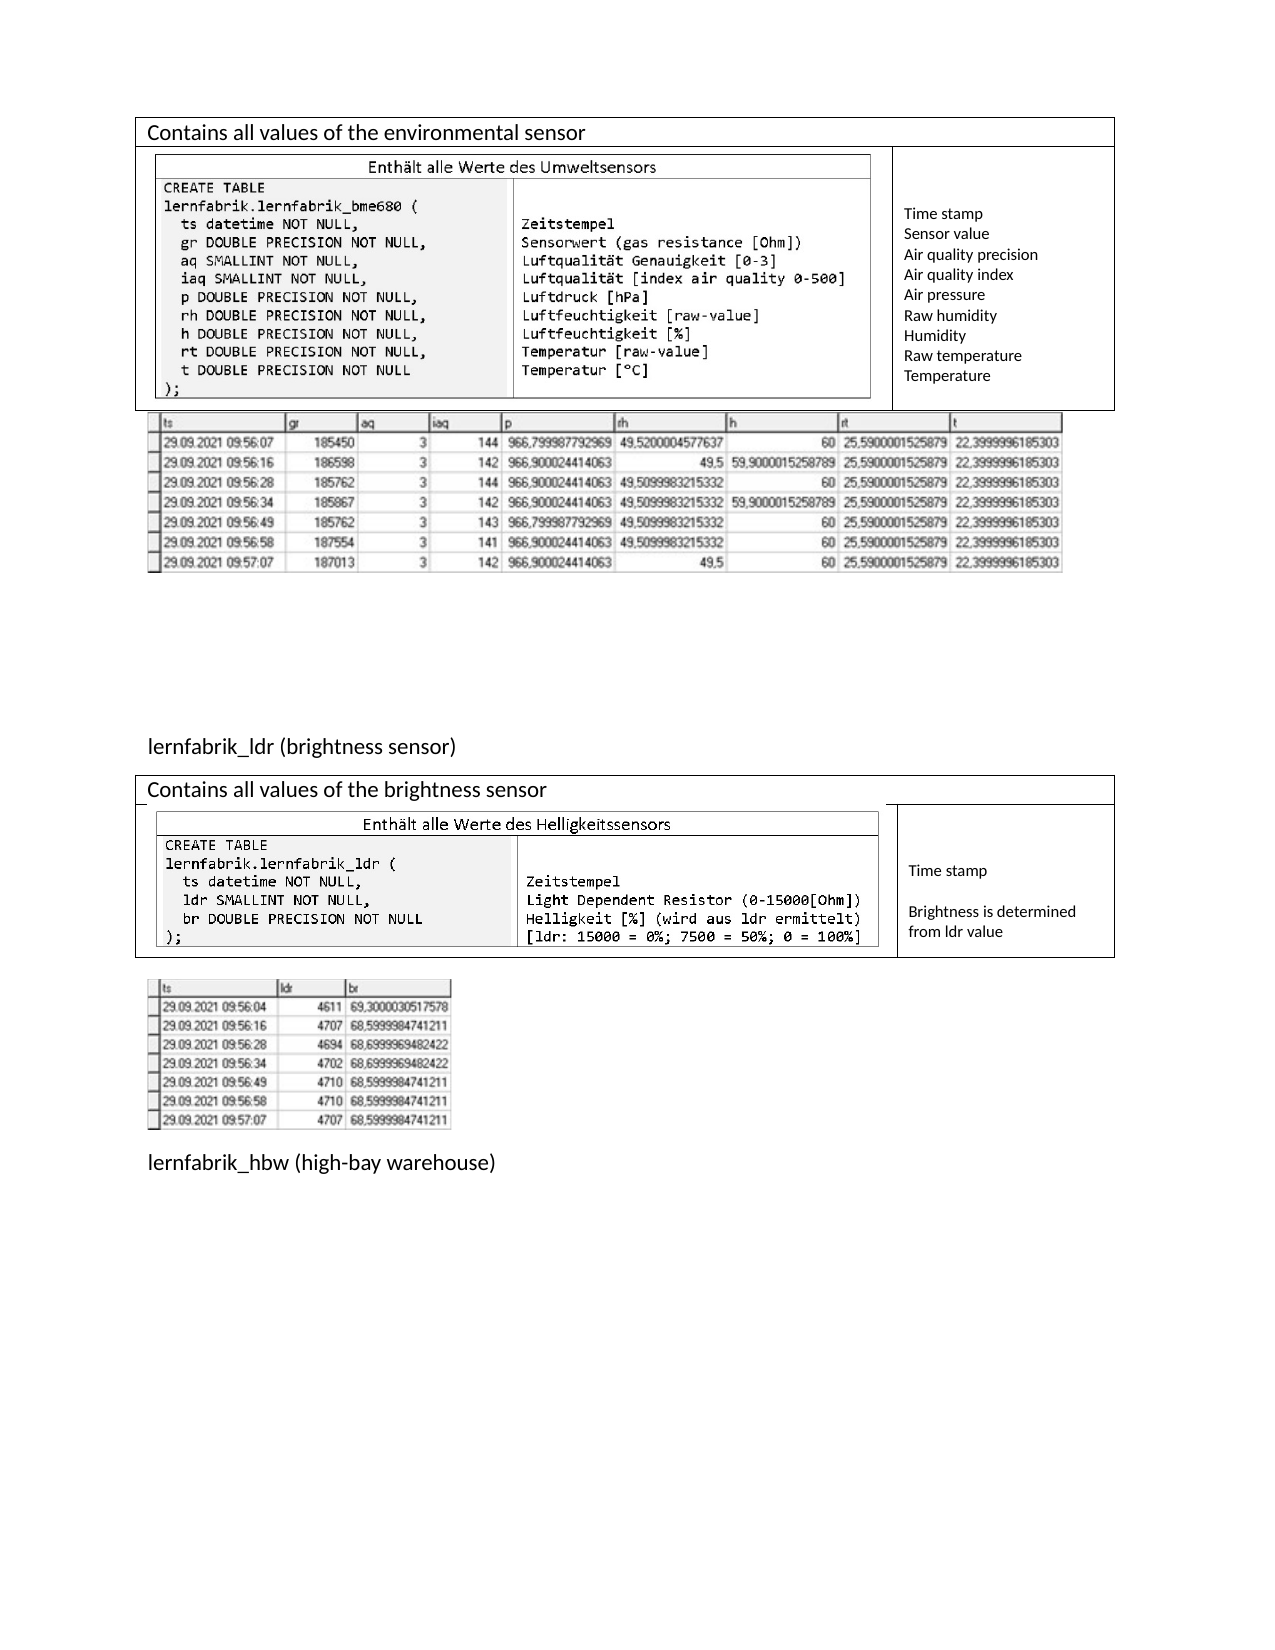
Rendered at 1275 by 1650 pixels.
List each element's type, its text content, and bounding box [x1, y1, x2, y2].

text lernfabrik_ldr (brightness sensor) [148, 732, 1127, 760]
table_cell [136, 805, 147, 957]
picture [147, 804, 886, 957]
table_cell Time stamp Brightness is determined from ldr value [898, 805, 1114, 957]
table_cell [881, 147, 892, 410]
picture [147, 412, 1063, 573]
table_cell Time stamp Sensor value Air quality precision Air quality index Air pressure Raw humidity Humidity Raw temperature Temperature [893, 147, 1114, 410]
table_header Contains all values of the brightness sensor [136, 776, 1114, 803]
text lernfabrik_hbw (high-bay warehouse) [148, 1148, 1127, 1176]
picture [147, 979, 452, 1130]
table_header Contains all values of the environmental sensor [136, 118, 1114, 146]
table_cell [886, 805, 897, 957]
table_cell [136, 147, 147, 410]
picture [147, 147, 881, 410]
